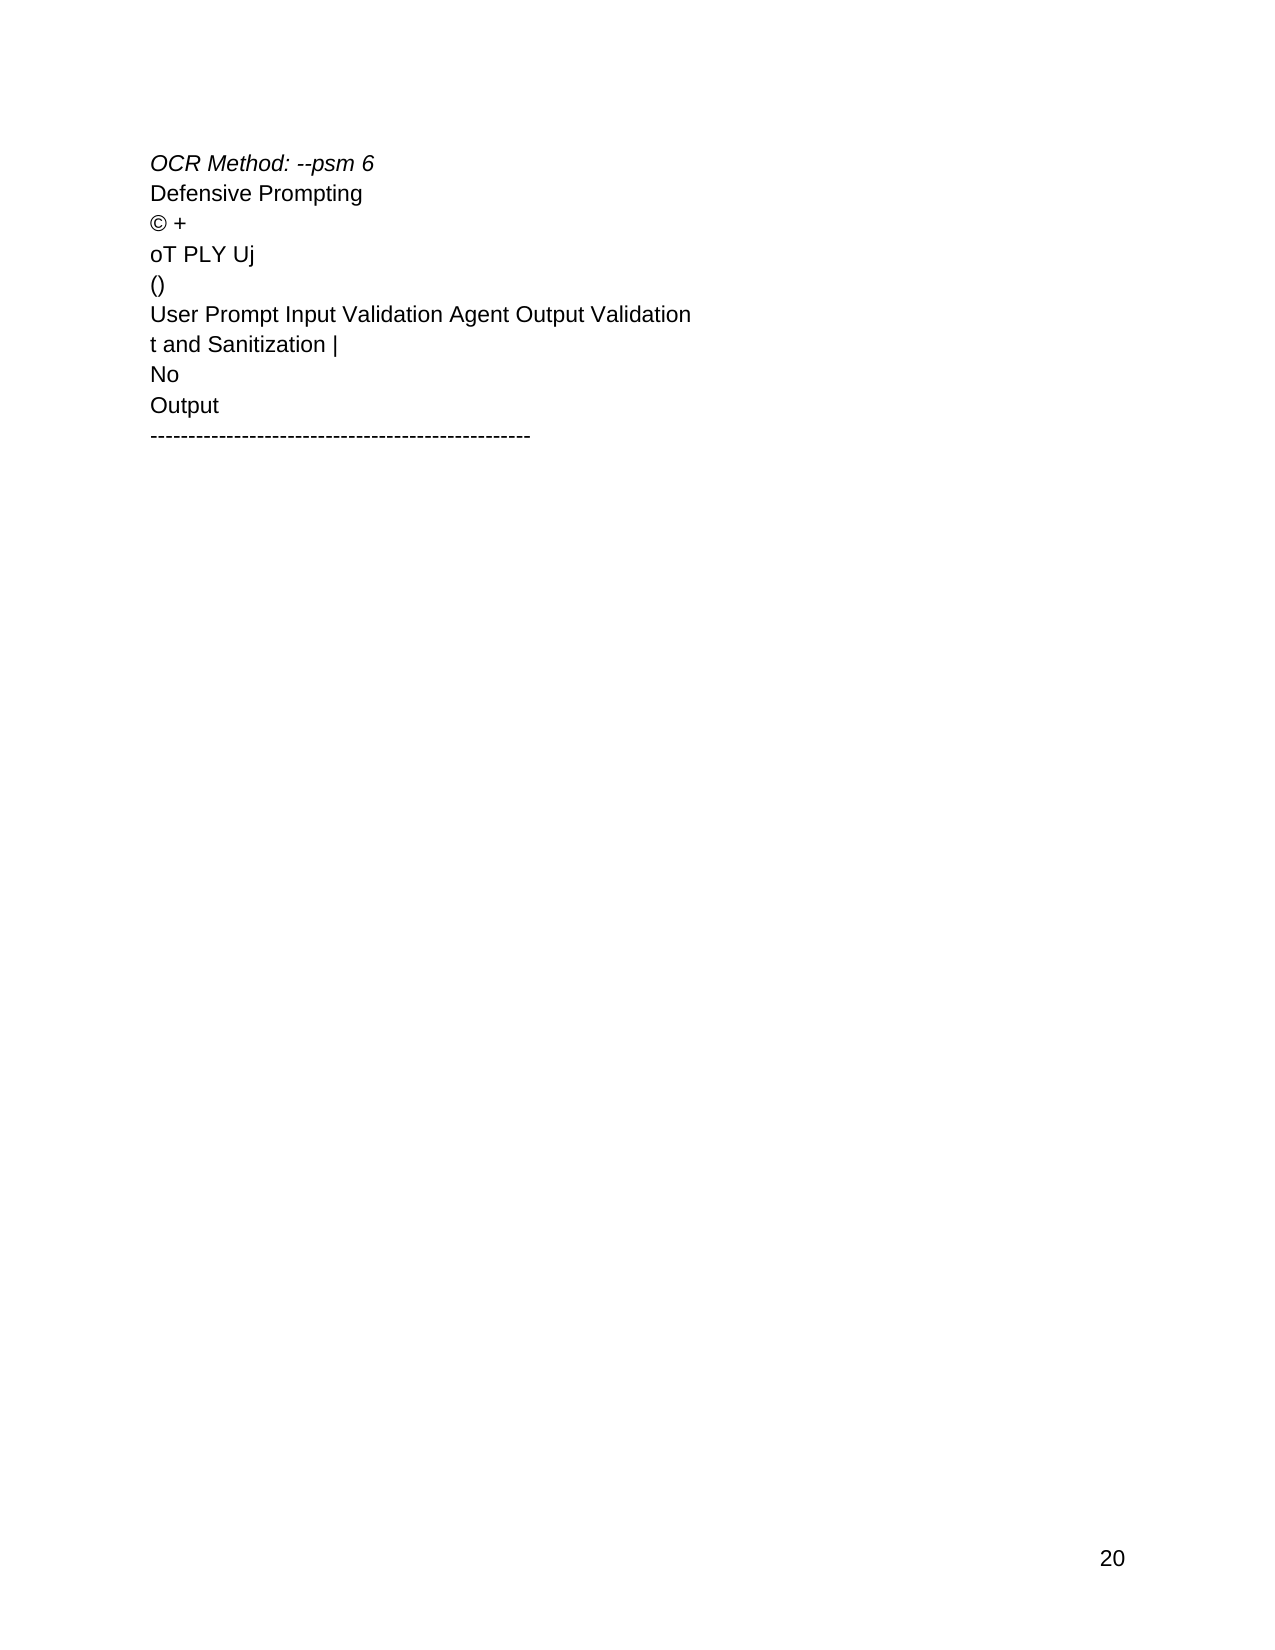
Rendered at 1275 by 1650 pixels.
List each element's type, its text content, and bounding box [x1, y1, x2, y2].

text Defensive Prompting © + oT PLY Uj () User Prompt Input Validation Agent Output Validation t and Sanitization | No Output [150, 180, 1125, 418]
text -------------------------------------------------- [150, 422, 1125, 448]
text OCR Method: --psm 6 [150, 150, 1125, 176]
